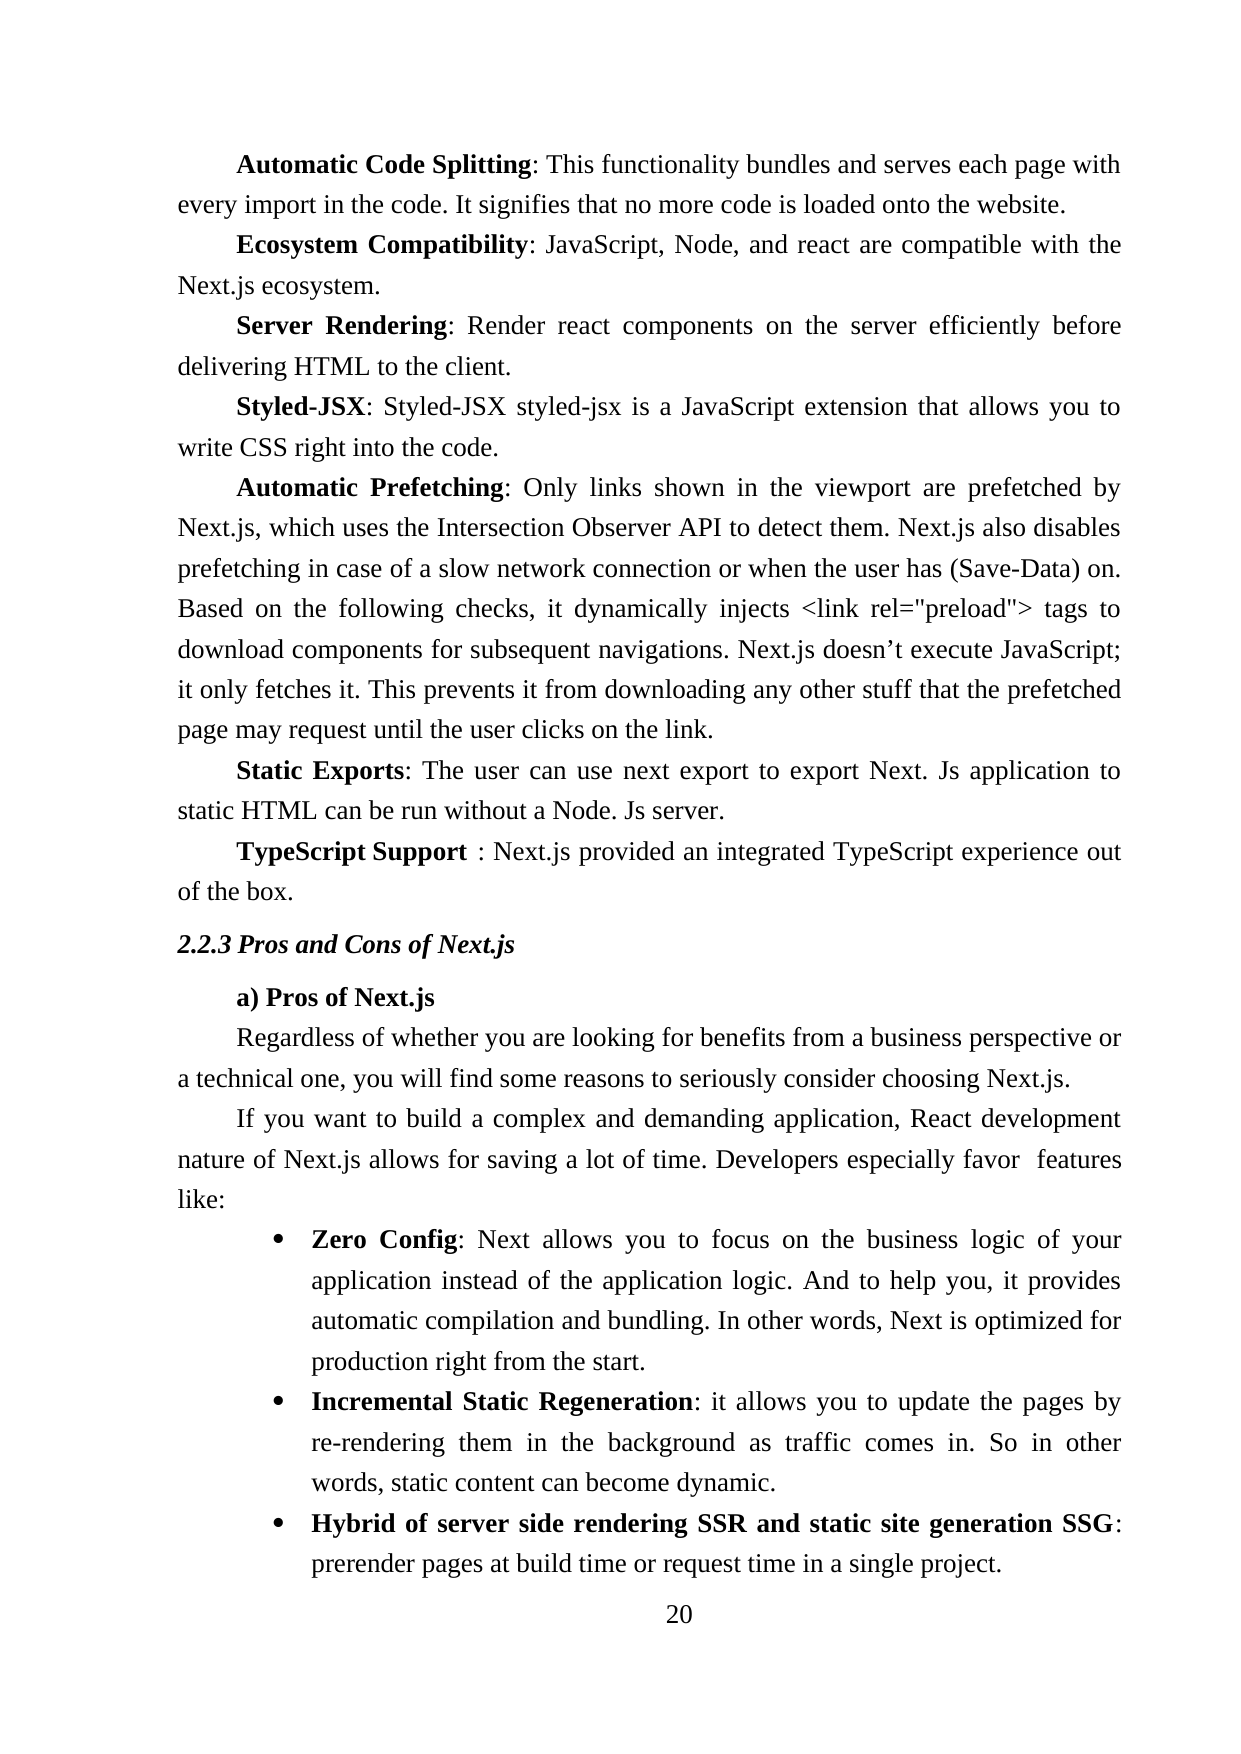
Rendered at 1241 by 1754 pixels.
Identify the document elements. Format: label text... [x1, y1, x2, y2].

text TypeScript Support : Next.js provided an integrated TypeScript experience out of the box. [177, 835, 1122, 906]
text Automatic Code Splitting: This functionality bundles and serves each page with every import in the code. It signifies that no more code is loaded onto the website. [177, 148, 1122, 219]
list Incremental Static Regeneration: it allows you to update the pages by re-rendering them in the background as traffic comes in. So in other words, static content can become dynamic. [274, 1385, 1122, 1497]
text Server Rendering: Render react components on the server efficiently before delivering HTML to the client. [177, 309, 1122, 381]
list Hybrid of server side rendering SSR and static site generation SSG: prerender pages at build time or request time in a single project. [274, 1507, 1122, 1578]
list Zero Config: Next allows you to focus on the business logic of your application instead of the application logic. And to help you, it provides automatic compilation and bundling. In other words, Next is optimized for production right from the start. [274, 1223, 1122, 1376]
text Styled-JSX: Styled-JSX styled-jsx is a JavaScript extension that allows you to write CSS right into the code. [177, 390, 1122, 462]
text Regardless of whether you are looking for benefits from a business perspective or a technical one, you will find some reasons to seriously consider choosing Next.js. [177, 1021, 1122, 1093]
subtitle Pros and Cons of Next.js [177, 928, 1122, 959]
text Automatic Prefetching: Only links shown in the viewport are prefetched by Next.js, which uses the Intersection Observer API to detect them. Next.js also disables prefetching in case of a slow network connection or when the user has (Save-Data) on. Based on the following checks, it dynamically injects <link rel="preload"> tags to download components for subsequent navigations. Next.js doesn’t execute JavaScript; it only fetches it. This prevents it from downloading any other stuff that the prefetched page may request until the user clicks on the link. [177, 471, 1122, 745]
text Static Exports: The user can use next export to export Next. Js application to static HTML can be run without a Node. Js server. [177, 754, 1122, 826]
text a) Pros of Next.js [177, 981, 1122, 1012]
text Ecosystem Compatibility: JavaScript, Node, and react are compatible with the Next.js ecosystem. [177, 228, 1122, 300]
text If you want to build a complex and demanding application, React development nature of Next.js allows for saving a lot of time. Developers especially favor features like: [177, 1102, 1122, 1214]
